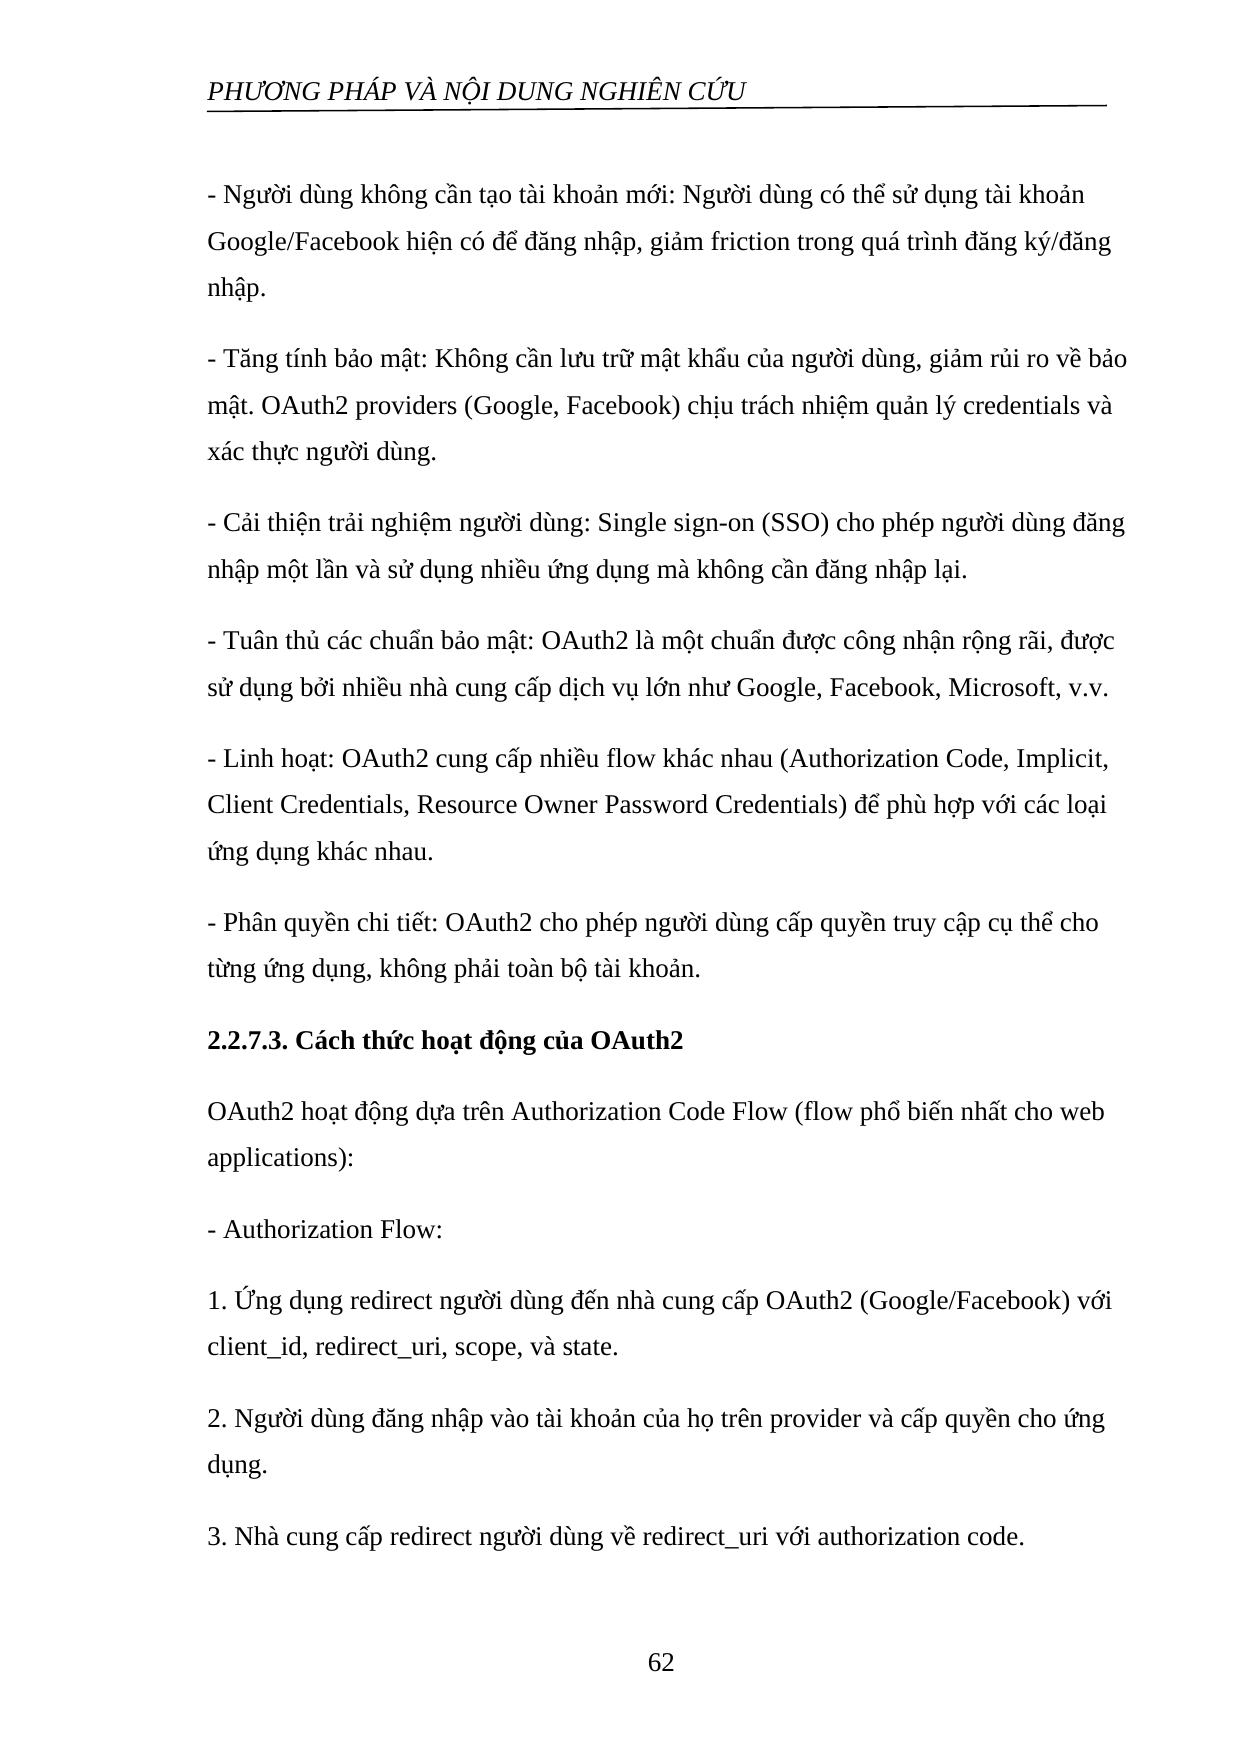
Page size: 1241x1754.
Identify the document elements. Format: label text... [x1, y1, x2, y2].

text - Tăng tính bảo mật: Không cần lưu trữ mật khẩu của người dùng, giảm rủi ro về bảo mật. OAuth2 providers (Google, Facebook) chịu trách nhiệm quản lý credentials và xác thực người dùng. [207, 342, 1129, 466]
text 2. Người dùng đăng nhập vào tài khoản của họ trên provider và cấp quyền cho ứng dụng. [207, 1402, 1129, 1479]
text 2.2.7.3. Cách thức hoạt động của OAuth2 [207, 1024, 1129, 1055]
text - Phân quyền chi tiết: OAuth2 cho phép người dùng cấp quyền truy cập cụ thể cho từng ứng dụng, không phải toàn bộ tài khoản. [207, 906, 1129, 983]
text - Authorization Flow: [207, 1213, 1129, 1244]
text - Linh hoạt: OAuth2 cung cấp nhiều flow khác nhau (Authorization Code, Implicit, Client Credentials, Resource Owner Password Credentials) để phù hợp với các loại ứng dụng khác nhau. [207, 742, 1129, 866]
text 1. Ứng dụng redirect người dùng đến nhà cung cấp OAuth2 (Google/Facebook) với client_id, redirect_uri, scope, và state. [207, 1284, 1129, 1362]
text - Cải thiện trải nghiệm người dùng: Single sign-on (SSO) cho phép người dùng đăng nhập một lần và sử dụng nhiều ứng dụng mà không cần đăng nhập lại. [207, 507, 1129, 584]
text - Người dùng không cần tạo tài khoản mới: Người dùng có thể sử dụng tài khoản Google/Facebook hiện có để đăng nhập, giảm friction trong quá trình đăng ký/đăng nhập. [207, 178, 1129, 302]
text OAuth2 hoạt động dựa trên Authorization Code Flow (flow phổ biến nhất cho web applications): [207, 1095, 1129, 1173]
text - Tuân thủ các chuẩn bảo mật: OAuth2 là một chuẩn được công nhận rộng rãi, được sử dụng bởi nhiều nhà cung cấp dịch vụ lớn như Google, Facebook, Microsoft, v.v. [207, 624, 1129, 702]
text 3. Nhà cung cấp redirect người dùng về redirect_uri với authorization code. [207, 1519, 1129, 1551]
